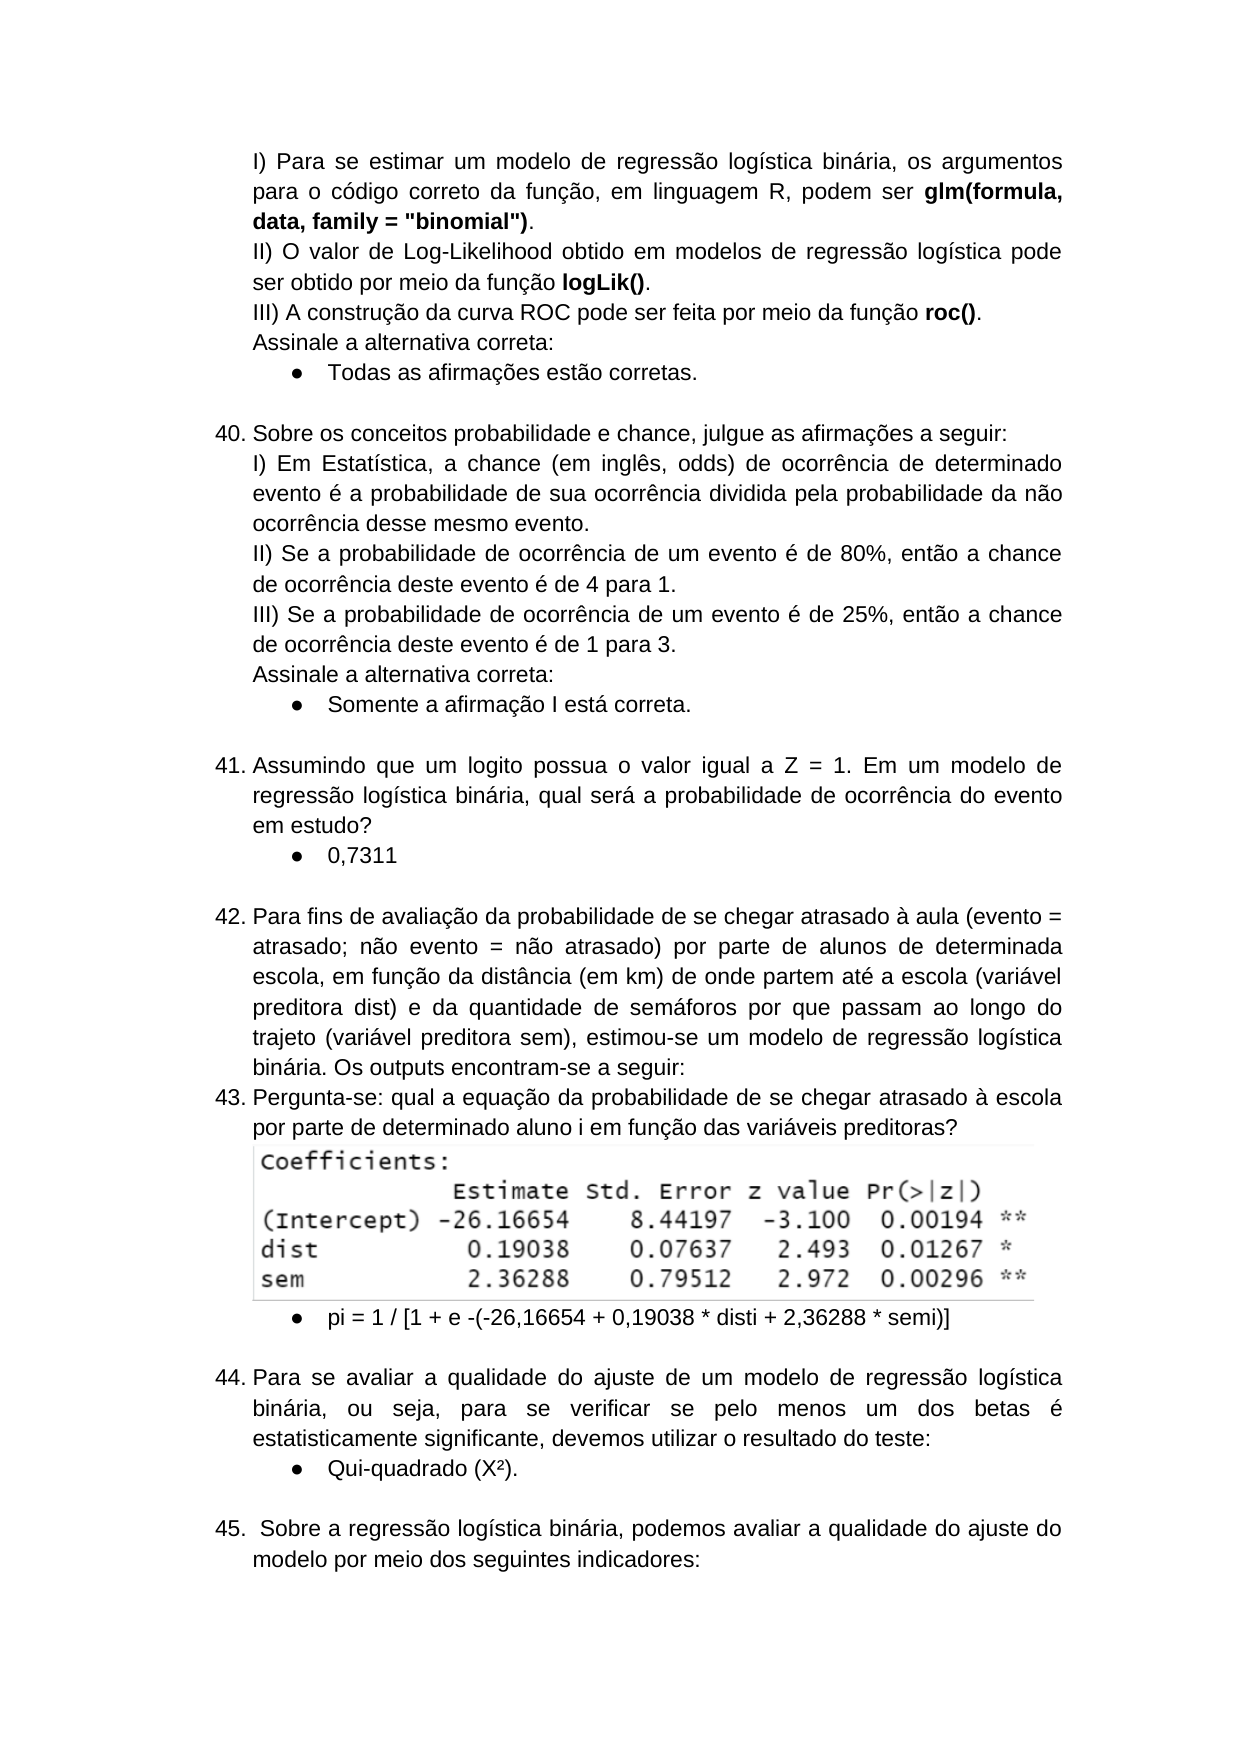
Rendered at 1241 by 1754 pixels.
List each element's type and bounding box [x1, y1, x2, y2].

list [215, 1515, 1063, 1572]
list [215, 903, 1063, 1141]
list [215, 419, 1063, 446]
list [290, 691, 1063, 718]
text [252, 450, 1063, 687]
picture [252, 1144, 1035, 1301]
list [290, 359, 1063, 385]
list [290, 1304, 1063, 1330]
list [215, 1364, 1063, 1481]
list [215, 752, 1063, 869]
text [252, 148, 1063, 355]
